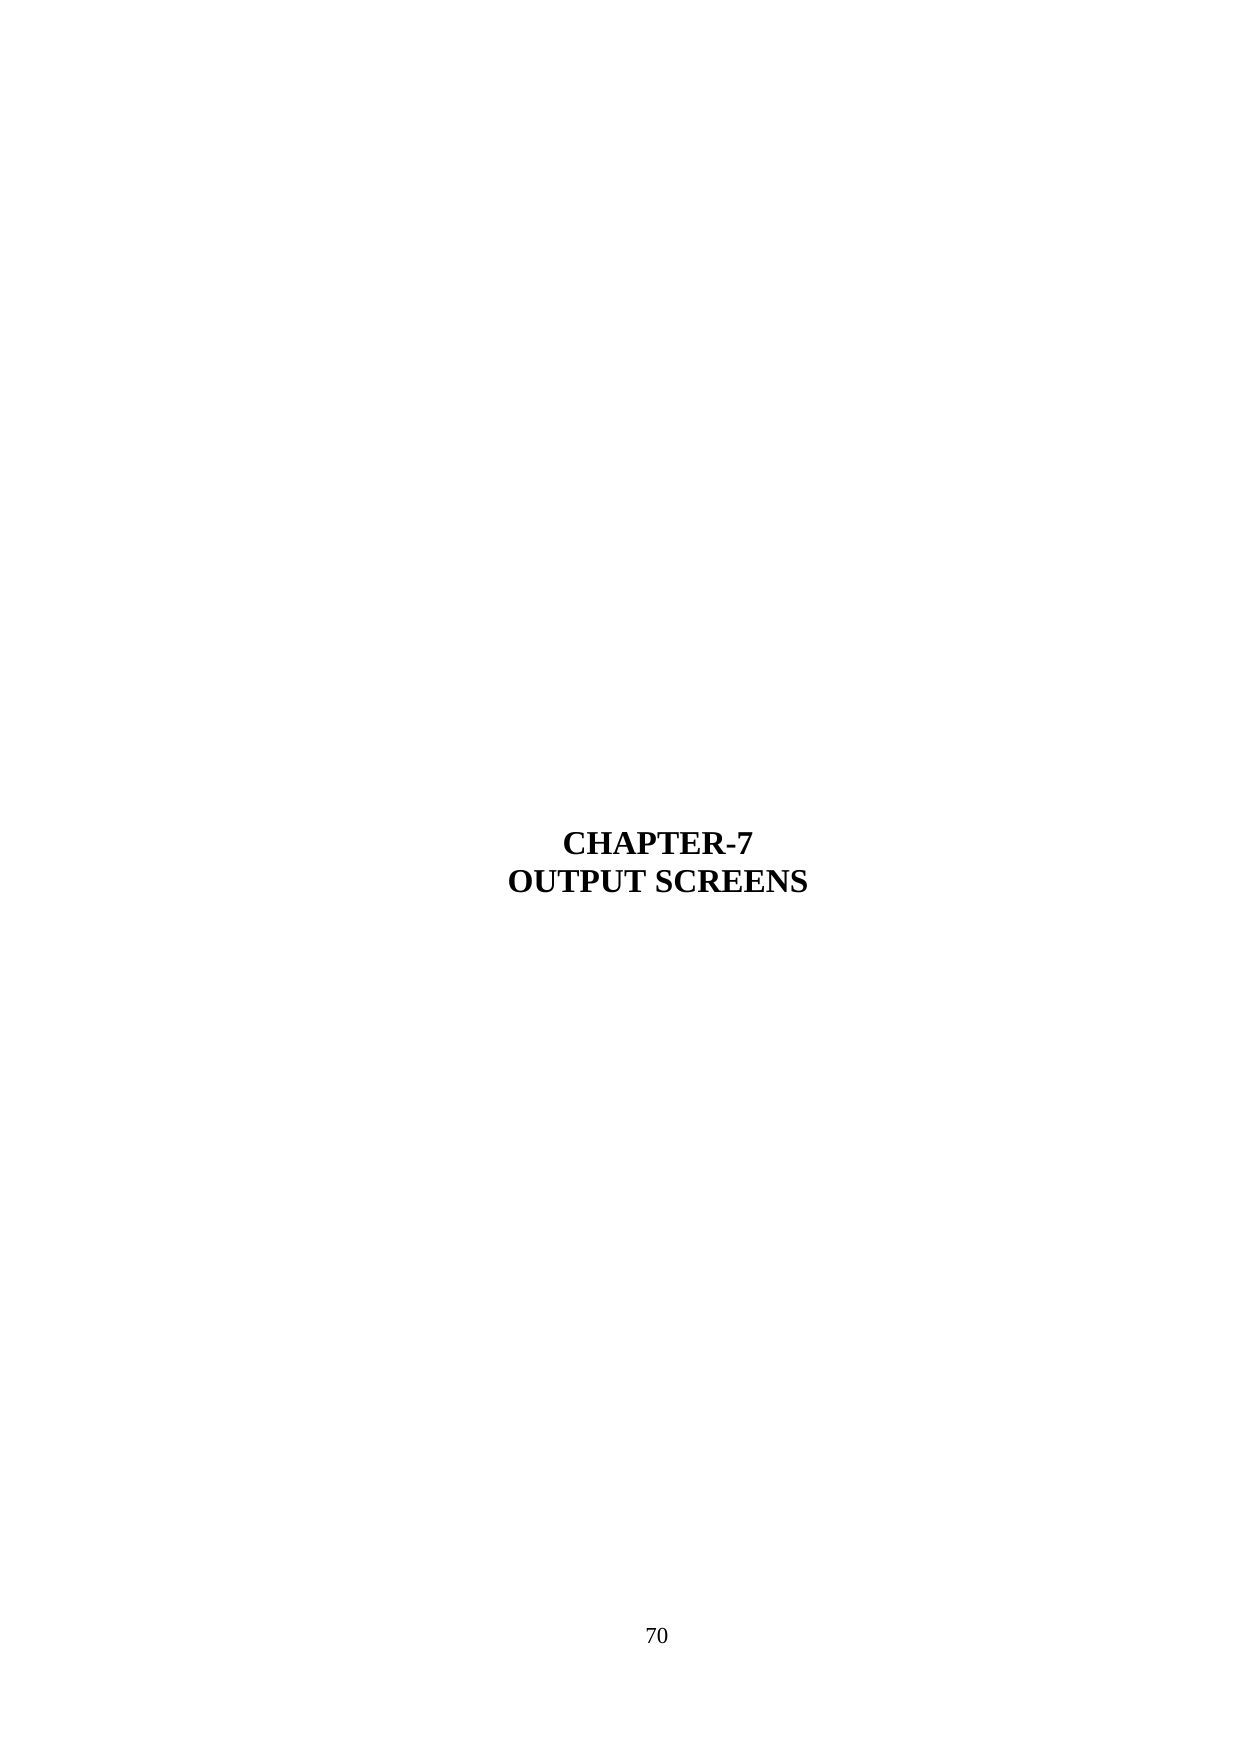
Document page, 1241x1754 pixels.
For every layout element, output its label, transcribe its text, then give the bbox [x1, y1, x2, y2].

subtitle CHAPTER-7 OUTPUT SCREENS [507, 823, 808, 900]
